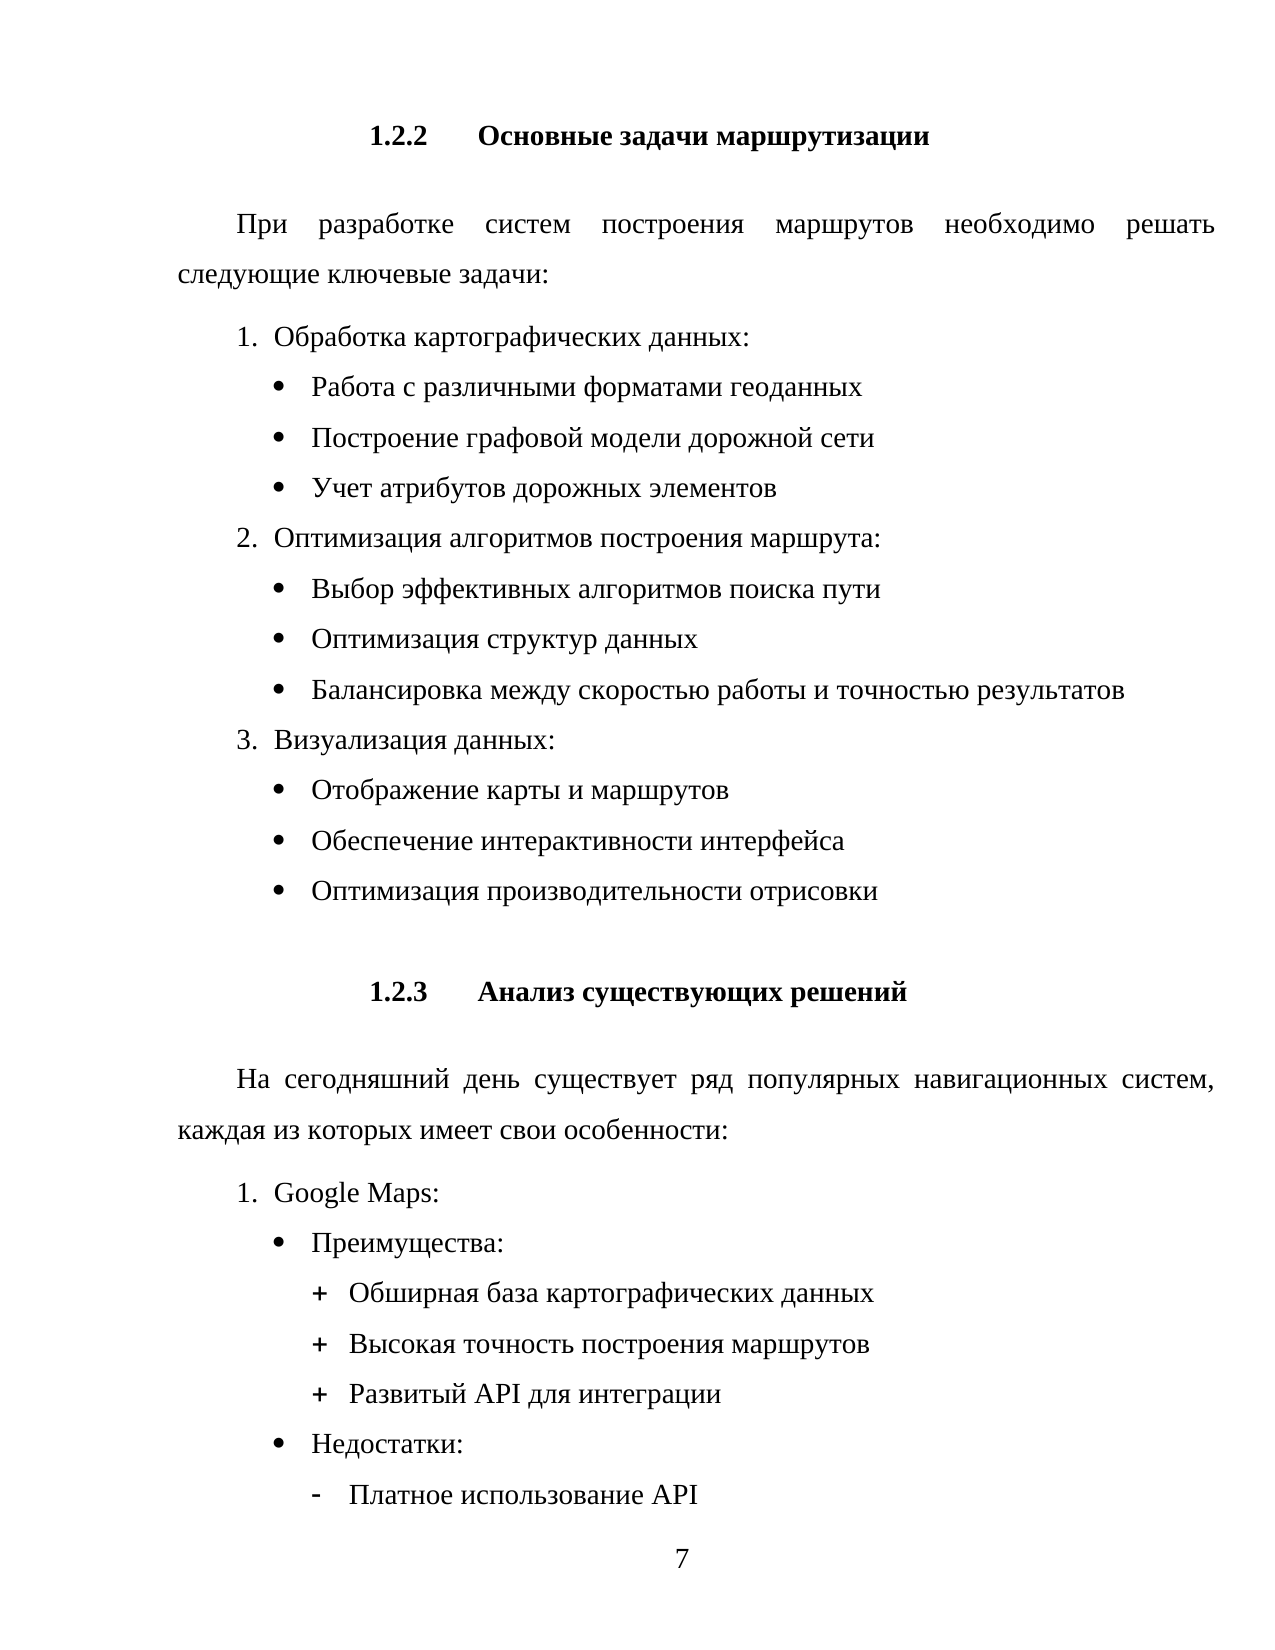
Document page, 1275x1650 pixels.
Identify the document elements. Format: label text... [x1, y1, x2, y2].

list Недостатки: [274, 1427, 1216, 1460]
list Обеспечение интерактивности интерфейса [274, 823, 1216, 857]
list Развитый API для интеграции [311, 1376, 1216, 1410]
subtitle Основные задачи маршрутизации [310, 118, 1216, 152]
list Платное использование API [311, 1477, 1216, 1511]
list Оптимизация производительности отрисовки [274, 873, 1216, 907]
list Обработка картографических данных: [236, 319, 1216, 353]
text На сегодняшний день существует ряд популярных навигационных систем, каждая из которых имеет свои особенности: [177, 1062, 1216, 1145]
list Google Maps: [236, 1175, 1216, 1208]
list Оптимизация алгоритмов построения маршрута: [236, 521, 1216, 554]
list Выбор эффективных алгоритмов поиска пути [274, 571, 1216, 604]
list Обширная база картографических данных [311, 1275, 1216, 1309]
subtitle Анализ существующих решений [310, 974, 1216, 1007]
list Отображение карты и маршрутов [274, 772, 1216, 806]
list Построение графовой модели дорожной сети [274, 420, 1216, 453]
list Высокая точность построения маршрутов [311, 1326, 1216, 1359]
text При разработке систем построения маршрутов необходимо решать следующие ключевые задачи: [177, 206, 1216, 290]
list Преимущества: [274, 1225, 1216, 1259]
list Учет атрибутов дорожных элементов [274, 470, 1216, 504]
list Визуализация данных: [236, 722, 1216, 756]
list Работа с различными форматами геоданных [274, 369, 1216, 403]
list Оптимизация структур данных [274, 621, 1216, 655]
list Балансировка между скоростью работы и точностью результатов [274, 672, 1216, 705]
